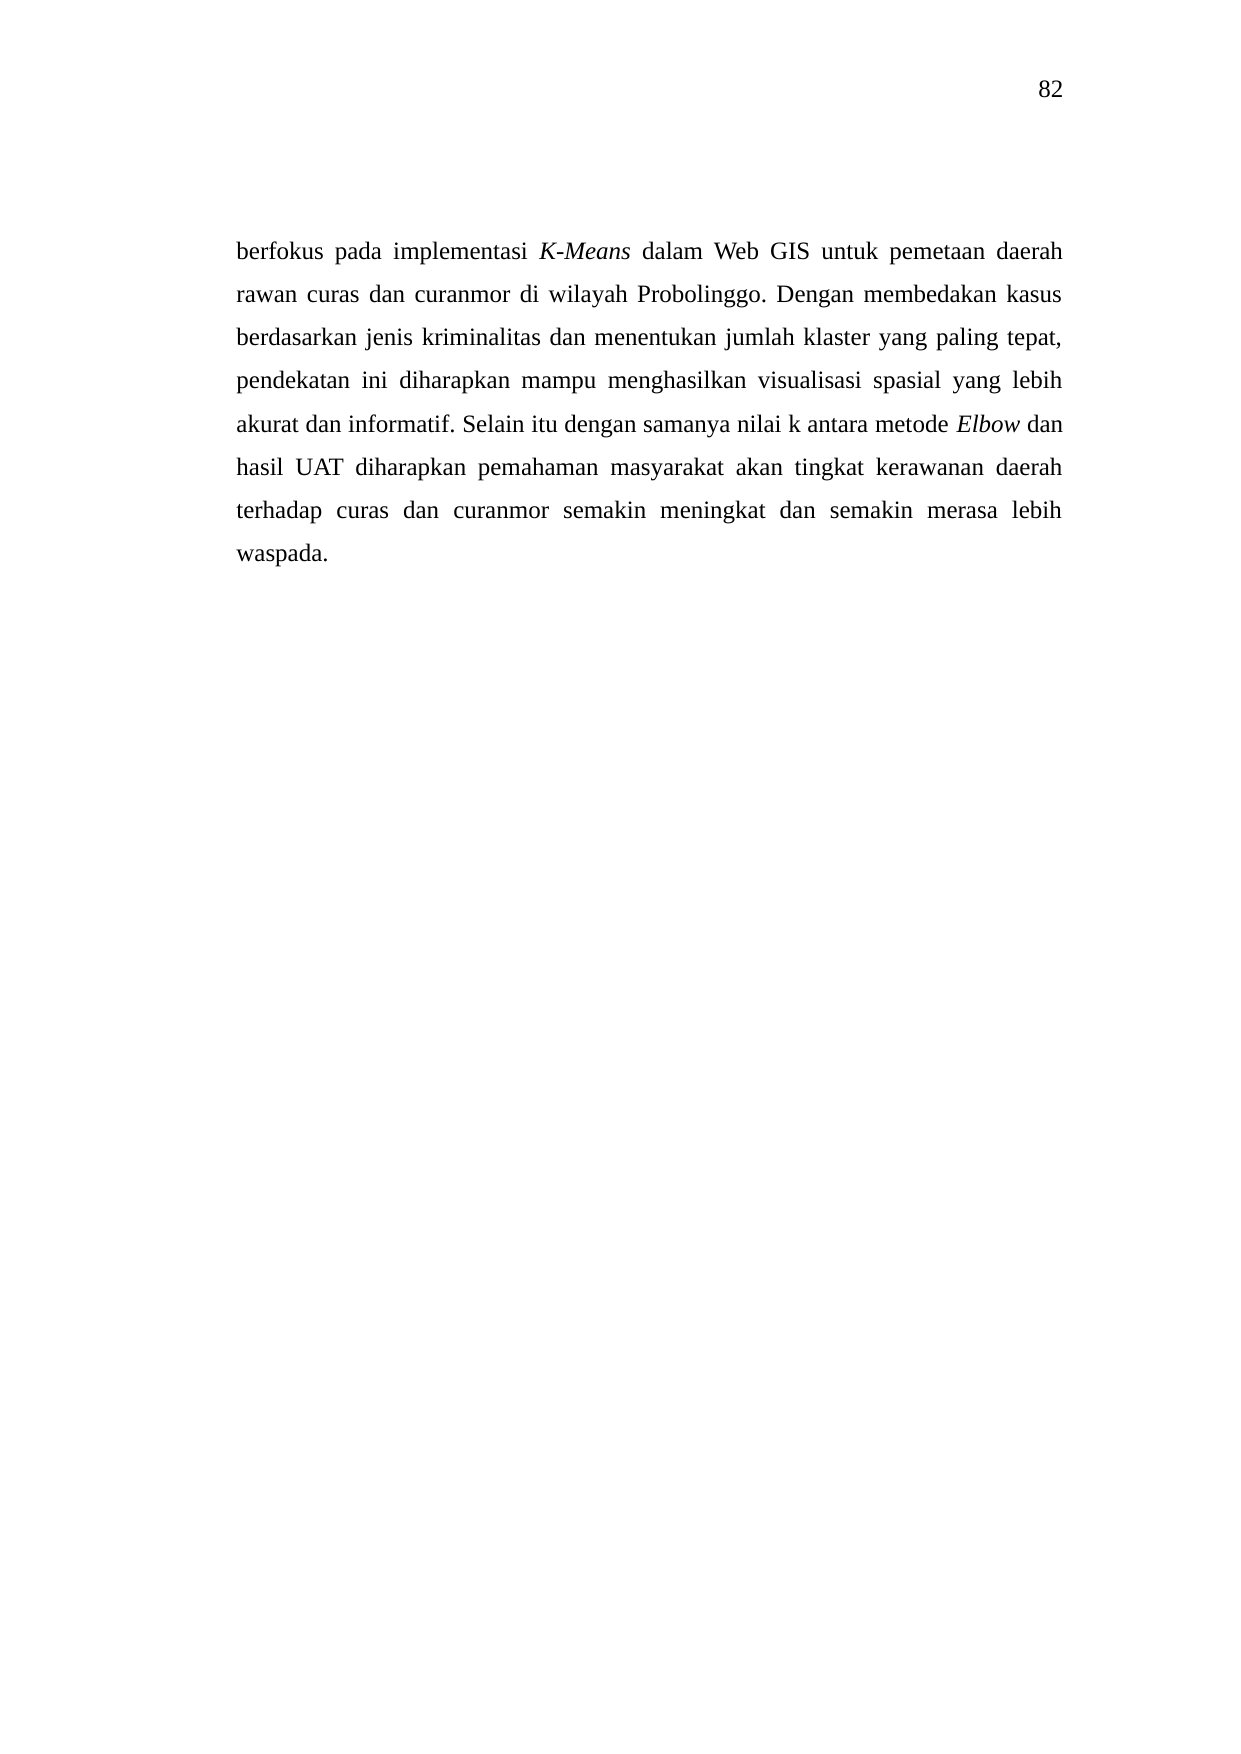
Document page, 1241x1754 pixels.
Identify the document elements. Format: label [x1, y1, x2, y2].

text [236, 236, 1063, 567]
